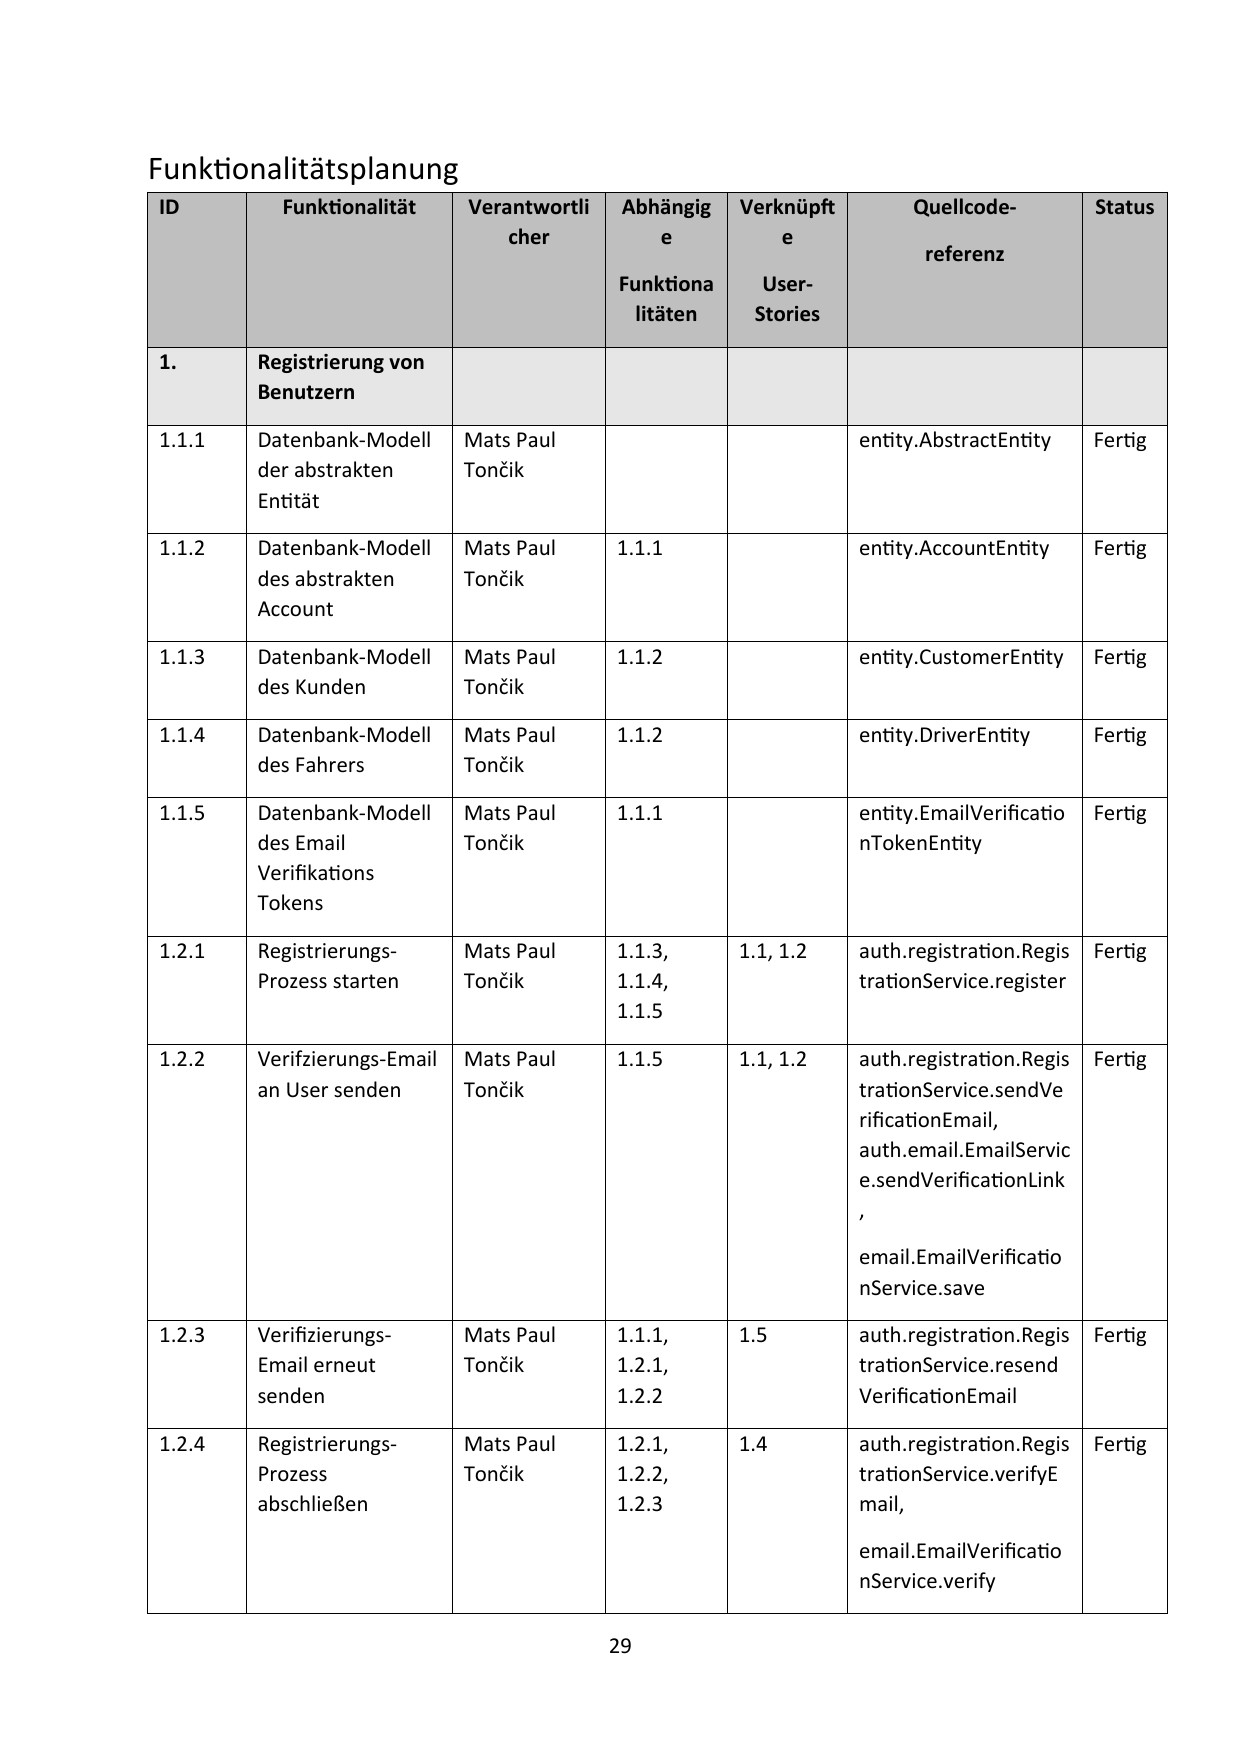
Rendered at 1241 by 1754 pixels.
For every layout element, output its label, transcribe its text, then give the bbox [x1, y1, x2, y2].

table_cell entity.DriverEntity [848, 720, 1082, 797]
table_cell entity.EmailVerificationTokenEntity [848, 798, 1082, 936]
table_cell 1.4 [728, 1429, 847, 1613]
table_cell entity.CustomerEntity [848, 642, 1082, 719]
table_cell Verifizierungs-Email erneut senden [247, 1321, 452, 1428]
table_header Status [1083, 193, 1167, 347]
table_cell [728, 348, 847, 425]
table_cell 1.1.2 [606, 642, 727, 719]
table_cell Datenbank-Modell des Kunden [247, 642, 452, 719]
table_cell Fertig [1083, 642, 1167, 719]
table_cell Mats Paul Tončik [453, 426, 605, 533]
table_cell Datenbank-Modell des Email Verifikations Tokens [247, 798, 452, 936]
table_cell 1.1.2 [148, 534, 246, 641]
table_cell 1.1.1 [606, 798, 727, 936]
table_cell [728, 798, 847, 936]
table_cell 1.1.5 [148, 798, 246, 936]
table_cell Registrierungs-Prozess starten [247, 937, 452, 1044]
table_cell Mats Paul Tončik [453, 1321, 605, 1428]
table_cell [606, 426, 727, 533]
subtitle Funktionalitätsplanung [148, 148, 1093, 188]
table_cell 1.1.4 [148, 720, 246, 797]
table_cell [1083, 348, 1167, 425]
table_cell entity.AccountEntity [848, 534, 1082, 641]
table_cell 1.1.1, 1.2.1, 1.2.2 [606, 1321, 727, 1428]
table_cell Datenbank-Modell der abstrakten Entität [247, 426, 452, 533]
table_cell Mats Paul Tončik [453, 937, 605, 1044]
table_cell auth.registration.RegistrationService.sendVerificationEmail, auth.email.EmailService.sendVerificationLink, email.EmailVerificationService.save [848, 1045, 1082, 1320]
table_cell 1.1.1 [148, 426, 246, 533]
table_cell [728, 642, 847, 719]
table_header Abhängige Funktionalitäten [606, 193, 727, 347]
table_cell [848, 348, 1082, 425]
table_cell Fertig [1083, 720, 1167, 797]
table_cell entity.AbstractEntity [848, 426, 1082, 533]
table_cell Registrierung von Benutzern [247, 348, 452, 425]
table_cell 1.1.3 [148, 642, 246, 719]
table_cell 1.2.1 [148, 937, 246, 1044]
table_cell Mats Paul Tončik [453, 642, 605, 719]
table_cell Datenbank-Modell des abstrakten Account [247, 534, 452, 641]
table_cell Mats Paul Tončik [453, 1045, 605, 1320]
table_cell [728, 534, 847, 641]
table_cell 1.2.2 [148, 1045, 246, 1320]
table_cell Fertig [1083, 534, 1167, 641]
table_cell auth.registration.RegistrationService.verifyEmail, email.EmailVerificationService.verify [848, 1429, 1082, 1613]
table_cell 1.1.1 [606, 534, 727, 641]
table_cell Mats Paul Tončik [453, 534, 605, 641]
table_header ID [148, 193, 246, 347]
table_cell [453, 348, 605, 425]
table_cell Fertig [1083, 798, 1167, 936]
table_cell Datenbank-Modell des Fahrers [247, 720, 452, 797]
table_cell Mats Paul Tončik [453, 720, 605, 797]
table_cell [606, 348, 727, 425]
table_cell [728, 720, 847, 797]
table_header Verknüpfte User-Stories [728, 193, 847, 347]
table_cell 1.1.2 [606, 720, 727, 797]
table_header Quellcode- referenz [848, 193, 1082, 347]
table_cell Fertig [1083, 1429, 1167, 1613]
table_cell Fertig [1083, 426, 1167, 533]
table_cell Fertig [1083, 1045, 1167, 1320]
table_cell 1.1.5 [606, 1045, 727, 1320]
table_cell 1. [148, 348, 246, 425]
table_cell 1.2.3 [148, 1321, 246, 1428]
table_header Verantwortlicher [453, 193, 605, 347]
table_cell [728, 426, 847, 533]
table_cell 1.2.4 [148, 1429, 246, 1613]
table_cell auth.registration.RegistrationService.register [848, 937, 1082, 1044]
table_cell 1.1, 1.2 [728, 1045, 847, 1320]
table_cell 1.2.1, 1.2.2, 1.2.3 [606, 1429, 727, 1613]
table_cell Mats Paul Tončik [453, 798, 605, 936]
table_cell 1.1, 1.2 [728, 937, 847, 1044]
table_cell Fertig [1083, 937, 1167, 1044]
table_cell Mats Paul Tončik [453, 1429, 605, 1613]
table_cell 1.1.3, 1.1.4, 1.1.5 [606, 937, 727, 1044]
table_cell 1.5 [728, 1321, 847, 1428]
table_header Funktionalität [247, 193, 452, 347]
table_cell Registrierungs-Prozess abschließen [247, 1429, 452, 1613]
table_cell Verifzierungs-Email an User senden [247, 1045, 452, 1320]
table_cell auth.registration.RegistrationService.resendVerificationEmail [848, 1321, 1082, 1428]
table_cell Fertig [1083, 1321, 1167, 1428]
